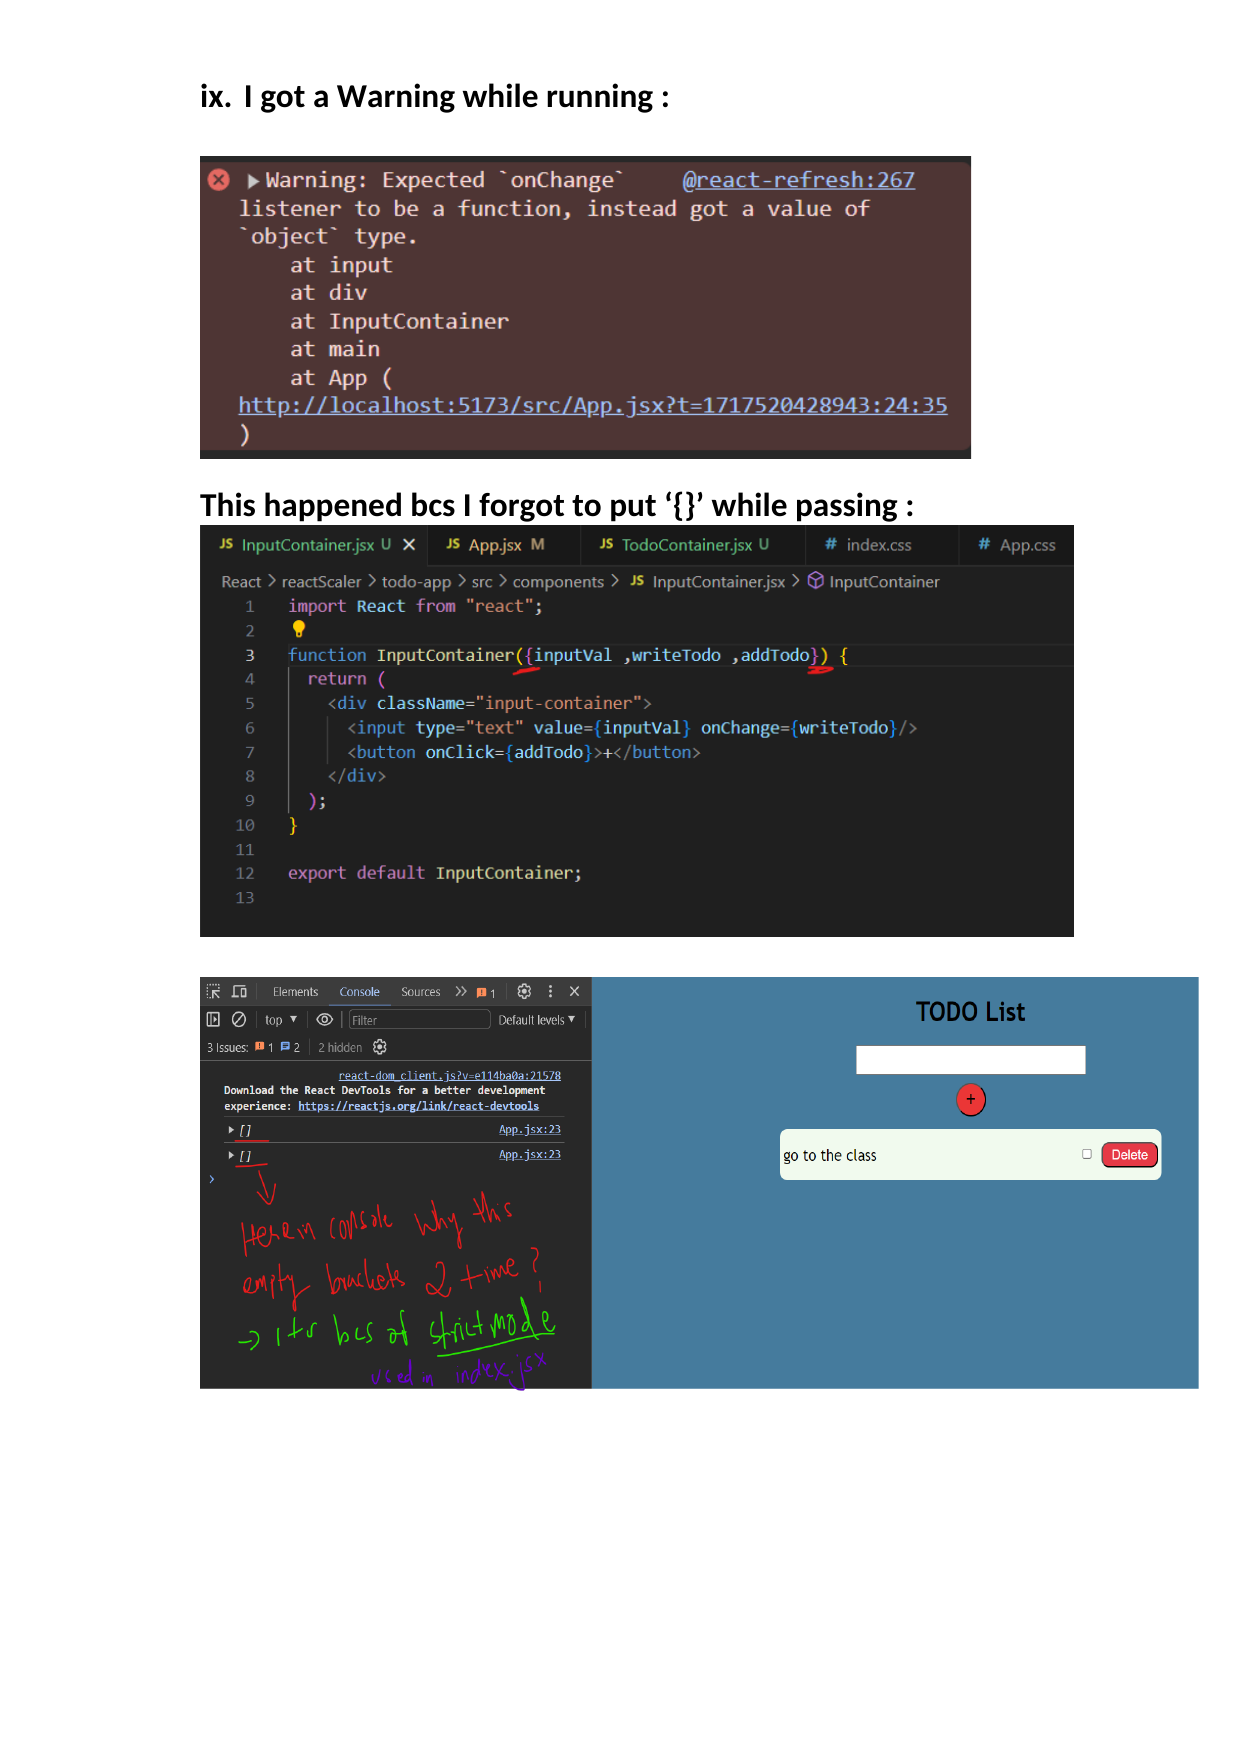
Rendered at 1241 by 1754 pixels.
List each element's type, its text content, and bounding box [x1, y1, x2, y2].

picture [200, 525, 1074, 937]
picture [200, 977, 1199, 1391]
list I got a Warning while running : [200, 75, 1165, 116]
picture [200, 156, 972, 459]
list This happened bcs I forgot to put ‘{}’ while passing : [200, 484, 1165, 525]
